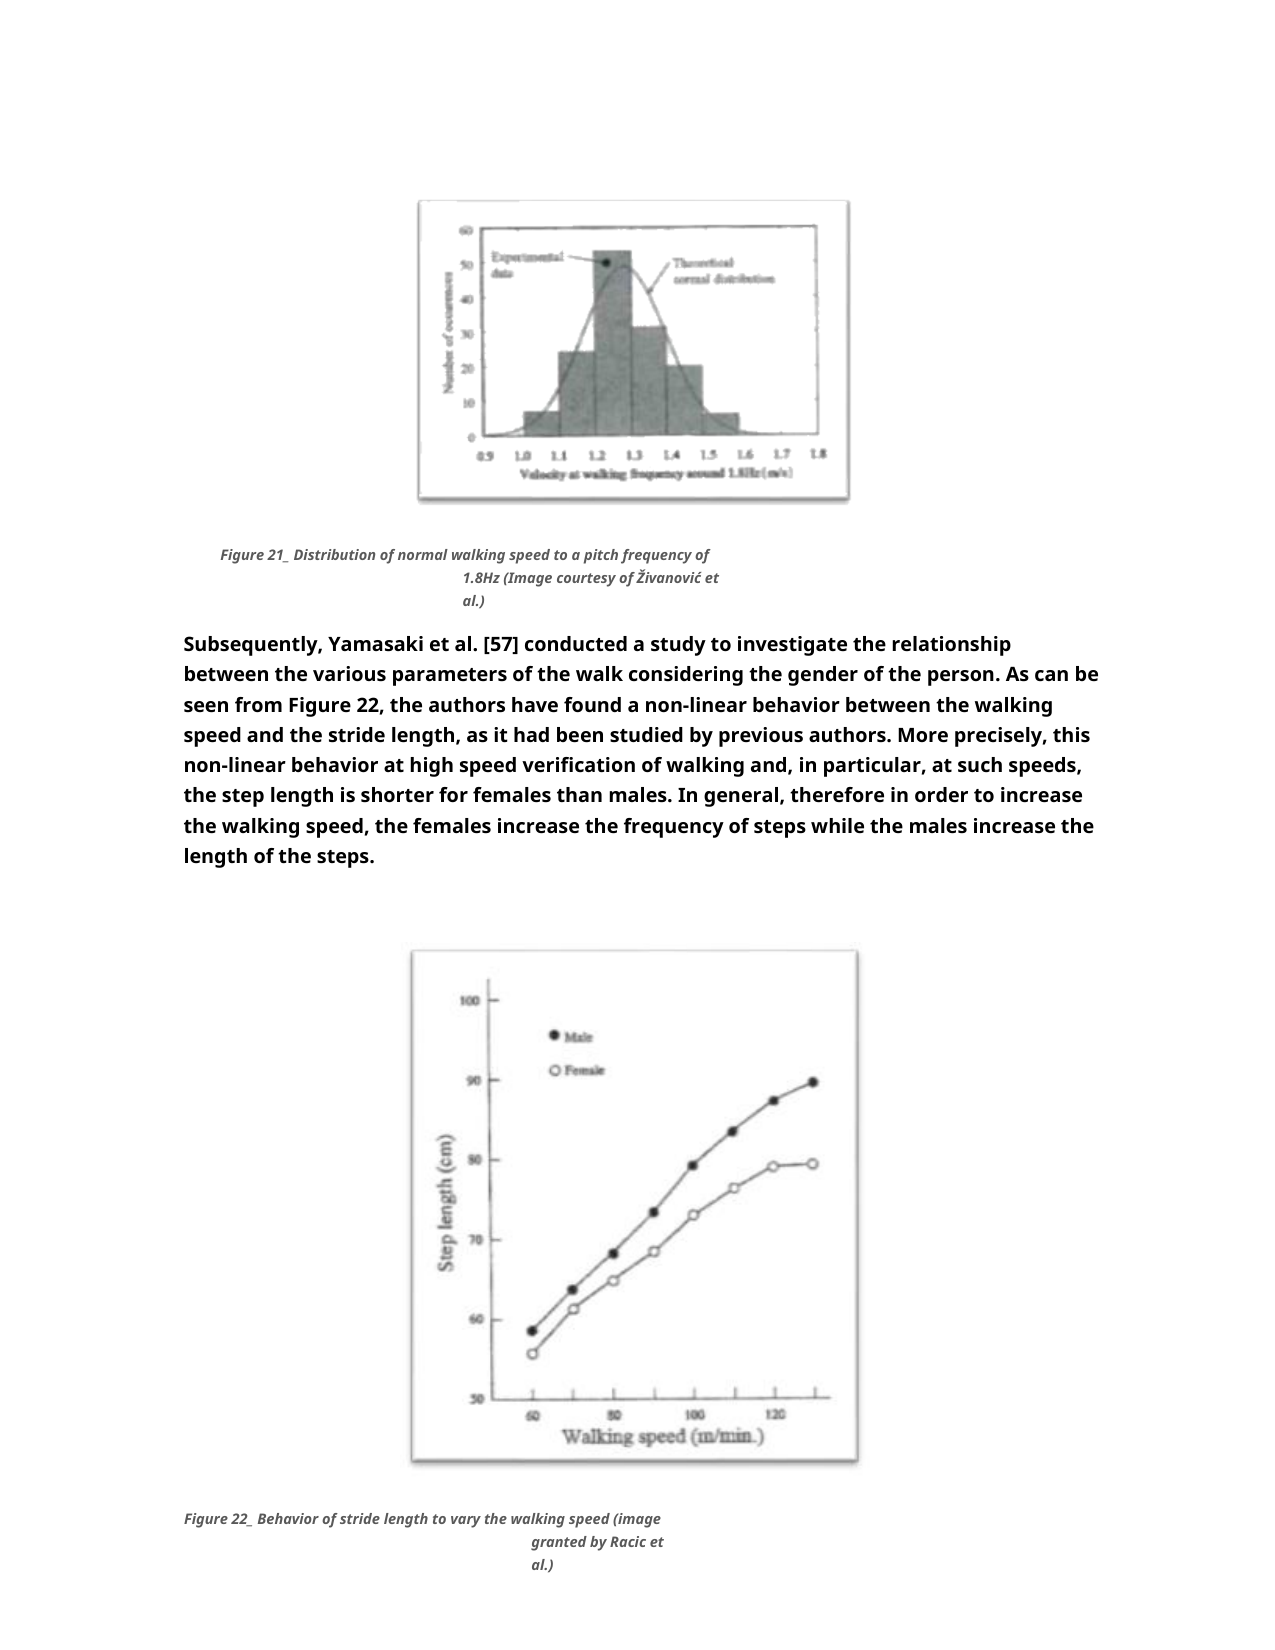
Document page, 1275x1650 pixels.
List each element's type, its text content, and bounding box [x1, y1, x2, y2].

picture [400, 942, 870, 1477]
text Figure 22_ Behavior of stride length to vary the walking speed (image granted by Racic et al.) [184, 1506, 685, 1575]
text Subsequently, Yamasaki et al. [57] conducted a study to investigate the relationship between the various parameters of the walk considering the gender of the person. As can be seen from Figure 22, the authors have found a non-linear behavior between the walking speed and the stride length, as it had been studied by previous authors. More precisely, this non-linear behavior at high speed verification of walking and, in particular, at such speeds, the step length is shorter for females than males. In general, therefore in order to increase the walking speed, the females increase the frequency of steps while the males increase the length of the steps. [183, 627, 1102, 870]
picture [407, 192, 861, 515]
text Figure 21_ Distribution of normal walking speed to a pitch frequency of 1.8Hz (Image courtesy of Živanović et al.) [220, 542, 729, 611]
